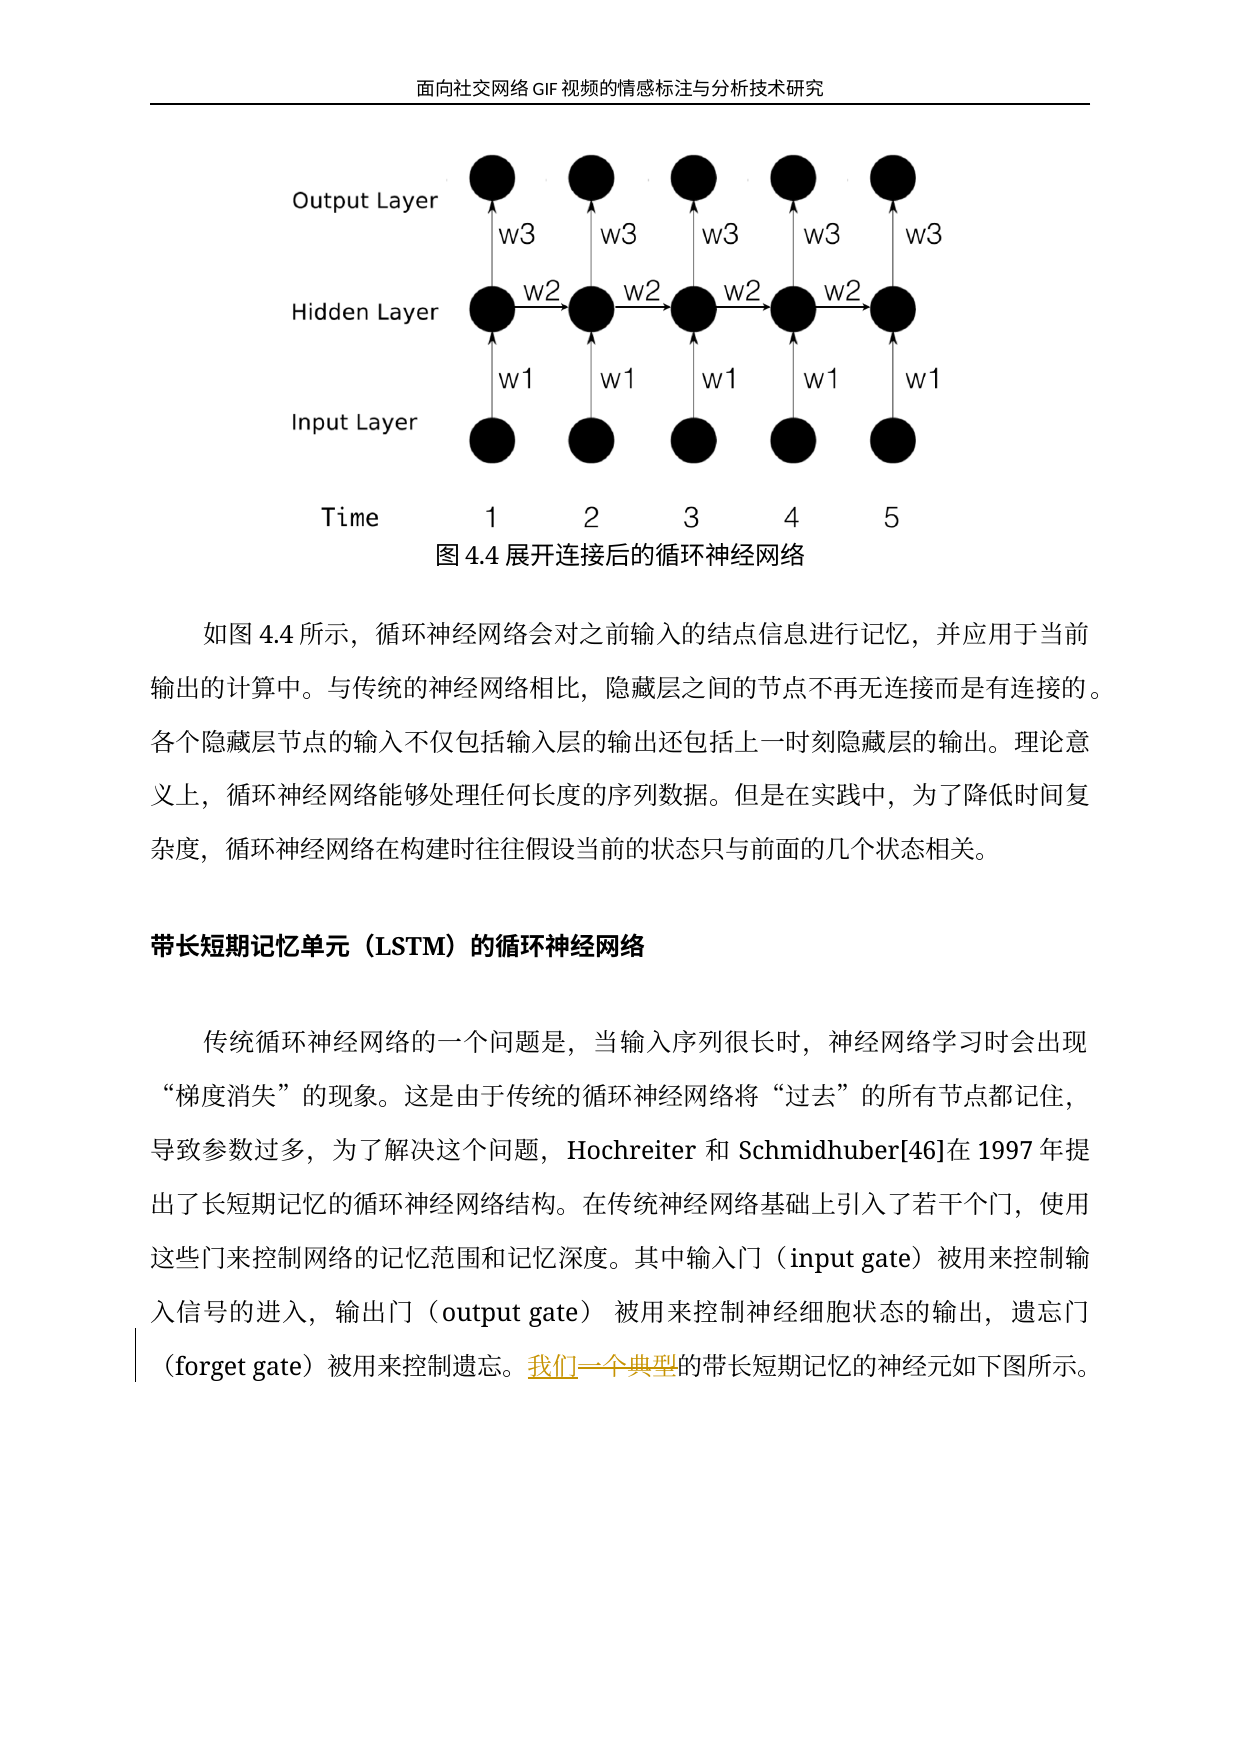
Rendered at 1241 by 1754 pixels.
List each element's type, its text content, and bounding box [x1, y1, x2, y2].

picture [272, 150, 968, 536]
text 图4.4 展开连接后的循环神经网络 [150, 536, 1090, 572]
text 如图4.4所示，循环神经网络会对之前输入的结点信息进行记忆，并应用于当前输出的计算中。与传统的神经网络相比，隐藏层之间的节点不再无连接而是有连接的。各个隐藏层节点的输入不仅包括输入层的输出还包括上一时刻隐藏层的输出。理论意义上，循环神经网络能够处理任何长度的序列数据。但是在实践中，为了降低时间复杂度，循环神经网络在构建时往往假设当前的状态只与前面的几个状态相关。 [150, 614, 1090, 866]
text 传统循环神经网络的一个问题是，当输入序列很长时，神经网络学习时会出现“梯度消失”的现象。这是由于传统的循环神经网络将“过去”的所有节点都记住，导致参数过多，为了解决这个问题，Hochreiter 和 Schmidhuber[46]在1997年提出了长短期记忆的循环神经网络结构。在传统神经网络基础上引入了若干个门，使用这些门来控制网络的记忆范围和记忆深度。其中输入门（input gate）被用来控制输入信号的进入，输出门（output gate） 被用来控制神经细胞状态的输出，遗忘门（forget gate）被用来控制遗忘。的带长短期记忆的神经元如下图所示。 [150, 1023, 1090, 1382]
text 带长短期记忆单元（LSTM）的循环神经网络 [150, 926, 1090, 962]
